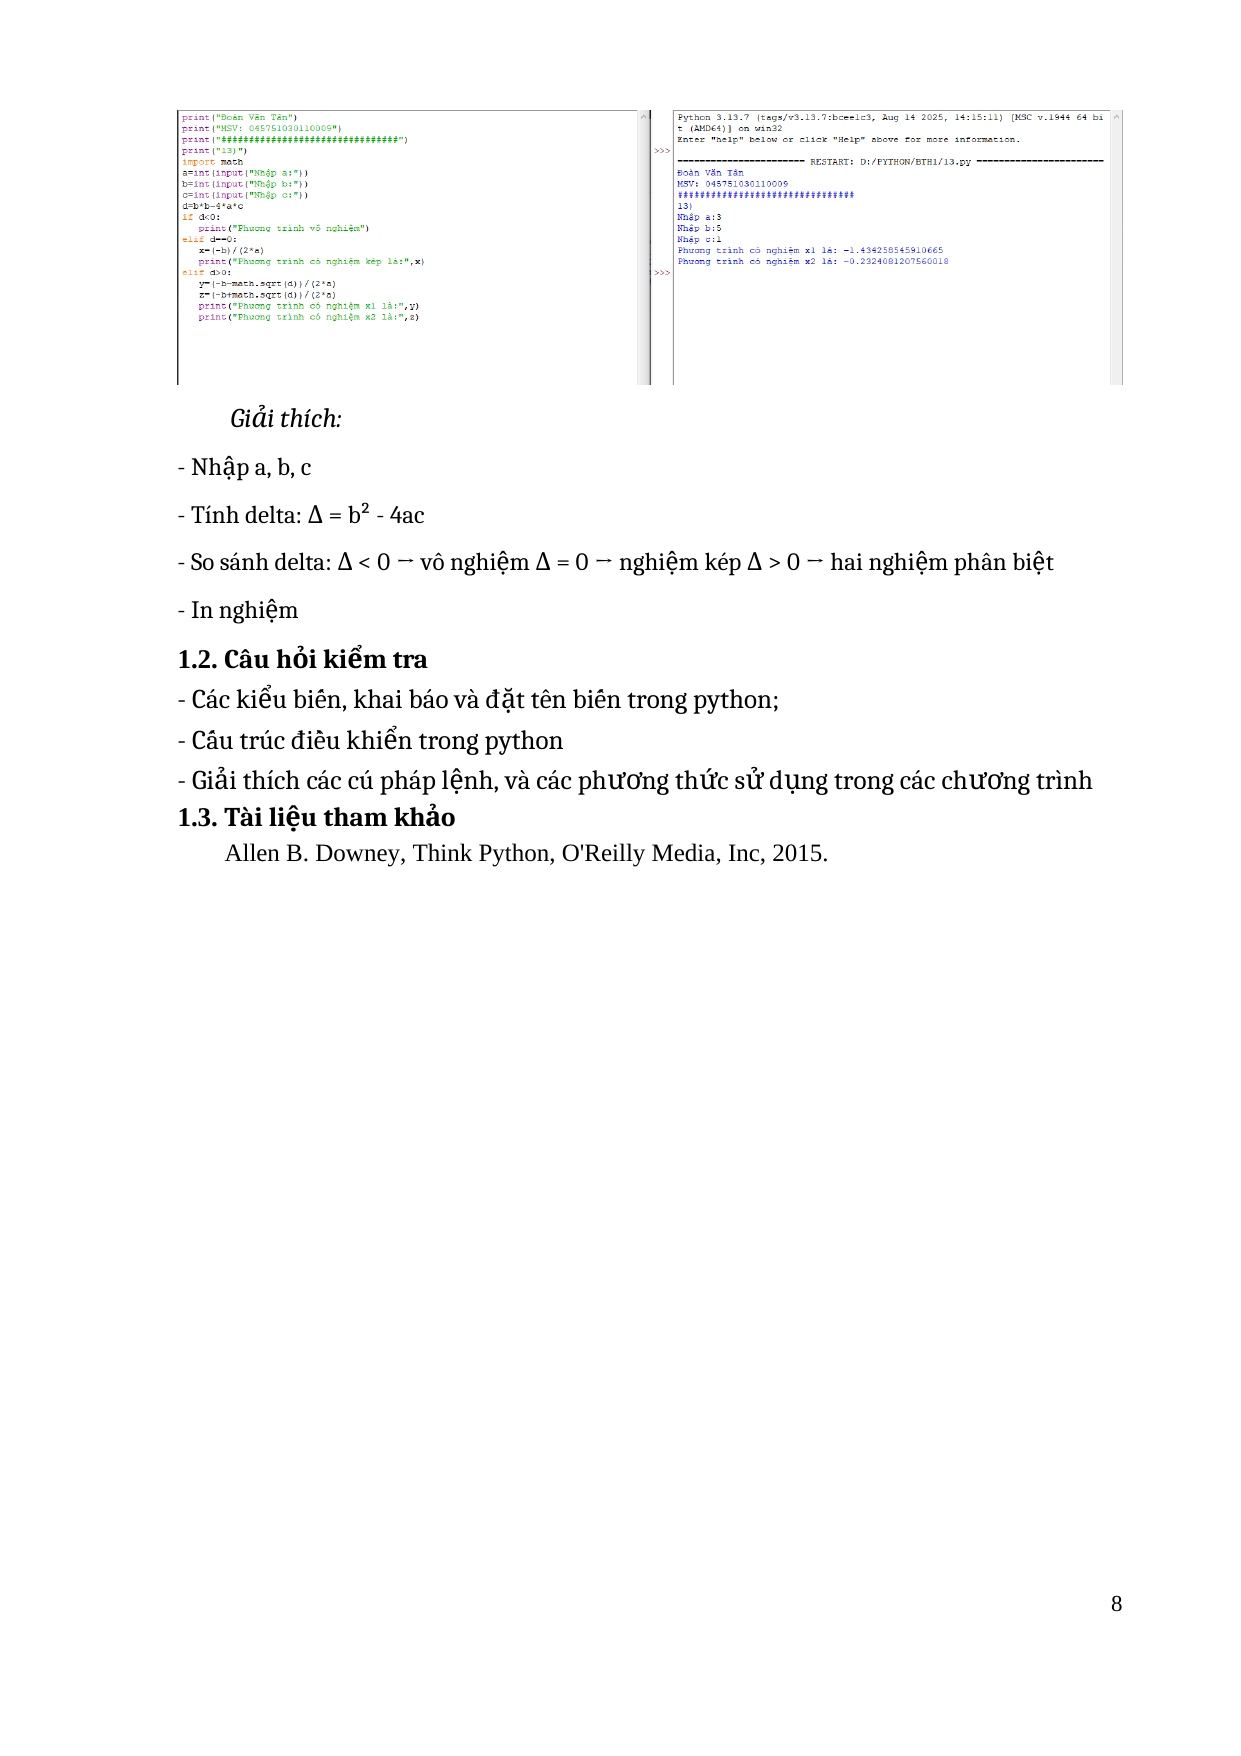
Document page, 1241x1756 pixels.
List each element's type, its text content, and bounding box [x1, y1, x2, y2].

text - Cấu trúc điều khiển trong python [177, 725, 1122, 756]
list Tài liệu tham khảo [177, 801, 1122, 833]
text Giải thích: [177, 403, 1122, 434]
text - So sánh delta: Δ < 0 → vô nghiệm Δ = 0 → nghiệm kép Δ > 0 → hai nghiệm phân biệt [177, 548, 1122, 577]
text - Nhập a, b, c [177, 453, 1122, 482]
text - Giải thích các cú pháp lệnh, và các phương thức sử dụng trong các chương trình [177, 765, 1122, 796]
text - Tính delta: Δ = b² - 4ac [177, 501, 1122, 529]
text - In nghiệm [177, 596, 1122, 624]
picture [177, 110, 1123, 385]
text - Các kiểu biến, khai báo và đặt tên biến trong python; [177, 684, 1122, 716]
list Allen B. Downey, Think Python, O'Reilly Media, Inc, 2015. [224, 838, 1122, 866]
list Câu hỏi kiểm tra [177, 643, 1122, 675]
